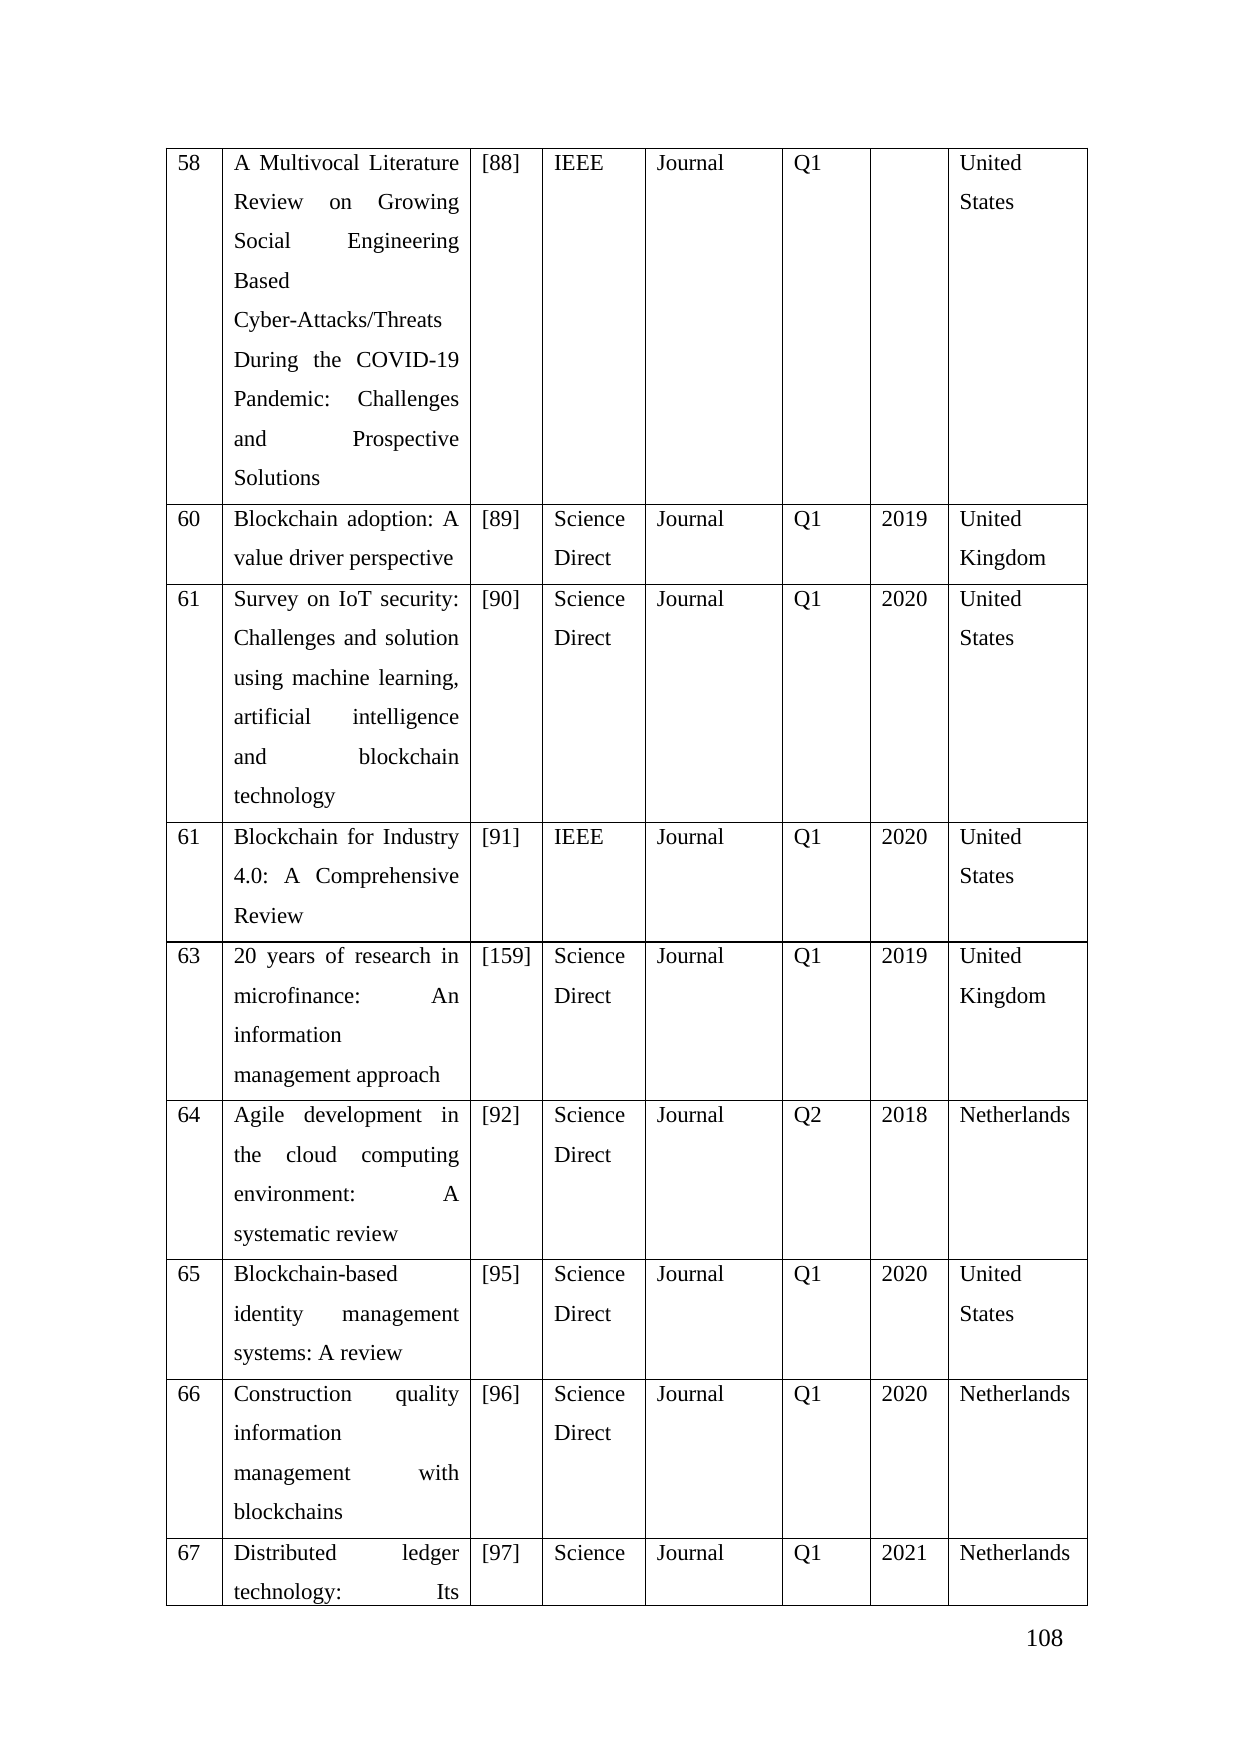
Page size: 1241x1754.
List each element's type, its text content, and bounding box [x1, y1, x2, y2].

table_cell Q2 [783, 1101, 870, 1259]
table_cell Q1 [783, 943, 870, 1100]
table_cell 2020 [871, 1380, 948, 1538]
table_cell Q1 [783, 585, 870, 822]
table_cell 63 [167, 943, 222, 1100]
table_cell Netherlands [949, 1101, 1087, 1259]
table_cell 58 [167, 149, 222, 504]
table_cell Journal [646, 1101, 782, 1259]
table_cell 2018 [871, 1101, 948, 1259]
table_cell 2021 [871, 1539, 948, 1604]
table_cell Science Direct [543, 1260, 645, 1379]
table_cell Agile development in the cloud computing environment: A systematic review [223, 1101, 470, 1259]
table_cell Journal [646, 823, 782, 941]
table_cell Blockchain for Industry 4.0: A Comprehensive Review [223, 823, 470, 941]
table_cell Journal [646, 1380, 782, 1538]
table_cell 2020 [871, 585, 948, 822]
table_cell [223, 1539, 470, 1604]
table_cell A Multivocal Literature Review on Growing Social Engineering Based Cyber-Attacks/Threats During the COVID-19 Pandemic: Challenges and Prospective Solutions [223, 149, 470, 504]
table_cell [471, 943, 542, 1100]
table_cell 61 [167, 585, 222, 822]
table_cell Q1 [783, 149, 870, 504]
table_cell 66 [167, 1380, 222, 1538]
table_cell 60 [167, 505, 222, 584]
table_cell Blockchain adoption: A value driver perspective [223, 505, 470, 584]
table_cell Netherlands [949, 1539, 1087, 1604]
table_cell Q1 [783, 1260, 870, 1379]
table_cell Construction quality information management with blockchains [223, 1380, 470, 1538]
table_cell [471, 505, 542, 584]
table_cell 61 [167, 823, 222, 941]
table_cell United States [949, 1260, 1087, 1379]
table_cell United Kingdom [949, 943, 1087, 1100]
table_cell Q1 [783, 823, 870, 941]
table_cell Science Direct [543, 1539, 645, 1604]
table_cell [471, 1260, 542, 1379]
table_cell [471, 1380, 542, 1538]
table_cell Q1 [783, 505, 870, 584]
table_cell Science Direct [543, 943, 645, 1100]
table_cell IEEE [543, 823, 645, 941]
table_cell [471, 1101, 542, 1259]
table_cell Science Direct [543, 1101, 645, 1259]
table_cell 67 [167, 1539, 222, 1604]
table_cell Blockchain-based identity management systems: A review [223, 1260, 470, 1379]
table_cell United States [949, 823, 1087, 941]
table_cell [471, 149, 542, 504]
table_cell Survey on IoT security: Challenges and solution using machine learning, artificial intelligence and blockchain technology [223, 585, 470, 822]
table_cell [471, 585, 542, 822]
table_cell Journal [646, 1260, 782, 1379]
table_cell 65 [167, 1260, 222, 1379]
table_cell Journal [646, 1539, 782, 1604]
table_cell 2019 [871, 505, 948, 584]
table_cell United Kingdom [949, 505, 1087, 584]
table_cell 2019 [871, 943, 948, 1100]
table_cell United States [949, 149, 1087, 504]
table_cell IEEE [543, 149, 645, 504]
table_cell 2020 [871, 823, 948, 941]
table_cell Science Direct [543, 1380, 645, 1538]
table_cell [871, 149, 948, 504]
table_cell 2020 [871, 1260, 948, 1379]
table_cell Journal [646, 149, 782, 504]
table_cell Science Direct [543, 585, 645, 822]
table_cell [471, 823, 542, 941]
table_cell United States [949, 585, 1087, 822]
table_cell [471, 1539, 542, 1604]
table_cell 20 years of research in microfinance: An information management approach [223, 943, 470, 1100]
table_cell Netherlands [949, 1380, 1087, 1538]
table_cell 64 [167, 1101, 222, 1259]
table_cell Q1 [783, 1380, 870, 1538]
table_cell Journal [646, 943, 782, 1100]
table_cell Science Direct [543, 505, 645, 584]
table_cell Journal [646, 585, 782, 822]
table_cell Q1 [783, 1539, 870, 1604]
table_cell Journal [646, 505, 782, 584]
